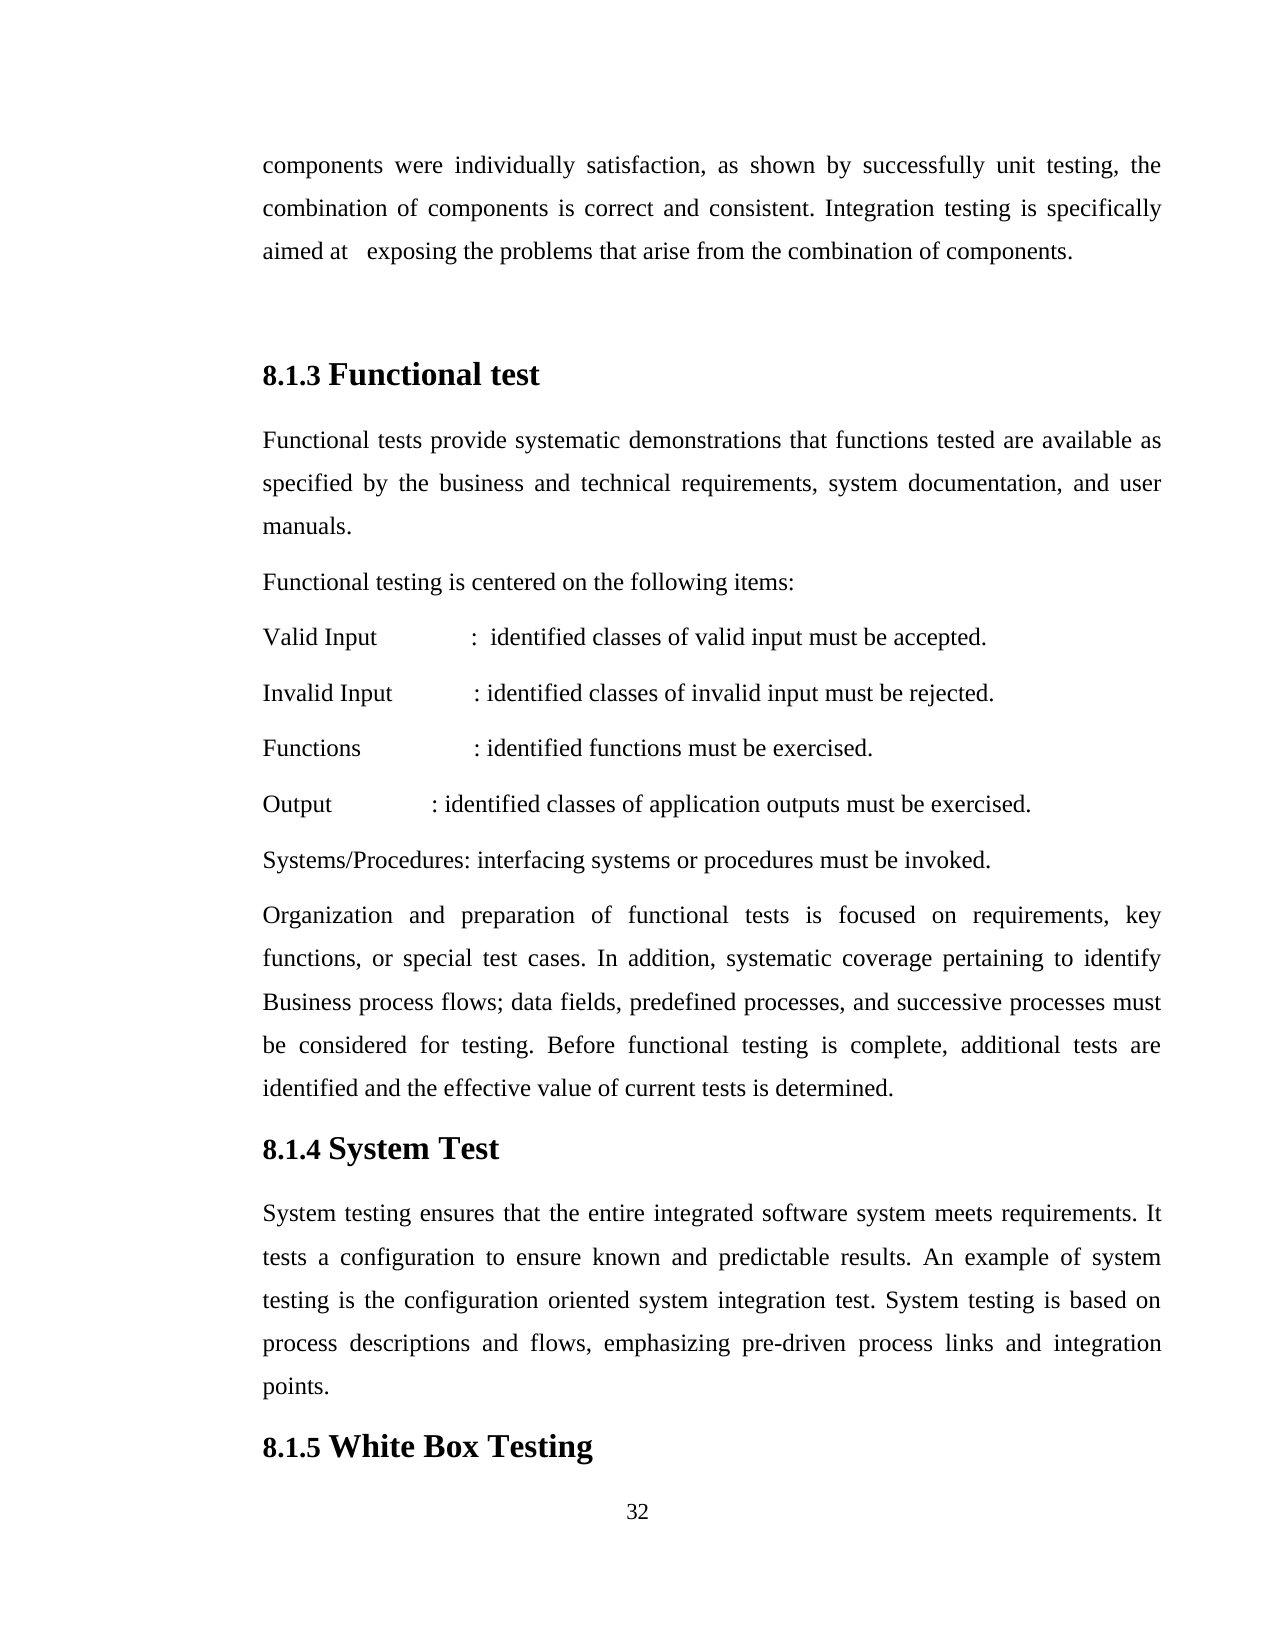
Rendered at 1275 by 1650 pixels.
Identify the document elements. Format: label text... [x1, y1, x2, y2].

text Valid Input : identified classes of valid input must be accepted. [262, 622, 1162, 651]
text Systems/Procedures: interfacing systems or procedures must be invoked. [262, 845, 1162, 873]
text Functional testing is centered on the following items: [262, 567, 1162, 595]
subtitle 8.1.4 System Test [262, 1128, 1162, 1167]
text System testing ensures that the entire integrated software system meets requirements. It tests a configuration to ensure known and predictable results. An example of system testing is the configuration oriented system integration test. System testing is based on process descriptions and flows, emphasizing pre-driven process links and integration points. [262, 1198, 1162, 1400]
text Organization and preparation of functional tests is focused on requirements, key functions, or special test cases. In addition, systematic coverage pertaining to identify Business process flows; data fields, predefined processes, and successive processes must be considered for testing. Before functional testing is complete, additional tests are identified and the effective value of current tests is determined. [262, 900, 1162, 1102]
text Functions : identified functions must be exercised. [262, 733, 1162, 762]
text Invalid Input : identified classes of invalid input must be rejected. [262, 678, 1162, 707]
text Functional tests provide systematic demonstrations that functions tested are available as specified by the business and technical requirements, system documentation, and user manuals. [262, 425, 1162, 540]
subtitle 8.1.5 White Box Testing [262, 1427, 1162, 1465]
subtitle 8.1.3 Functional test [262, 355, 1162, 393]
text Output : identified classes of application outputs must be exercised. [262, 789, 1162, 818]
